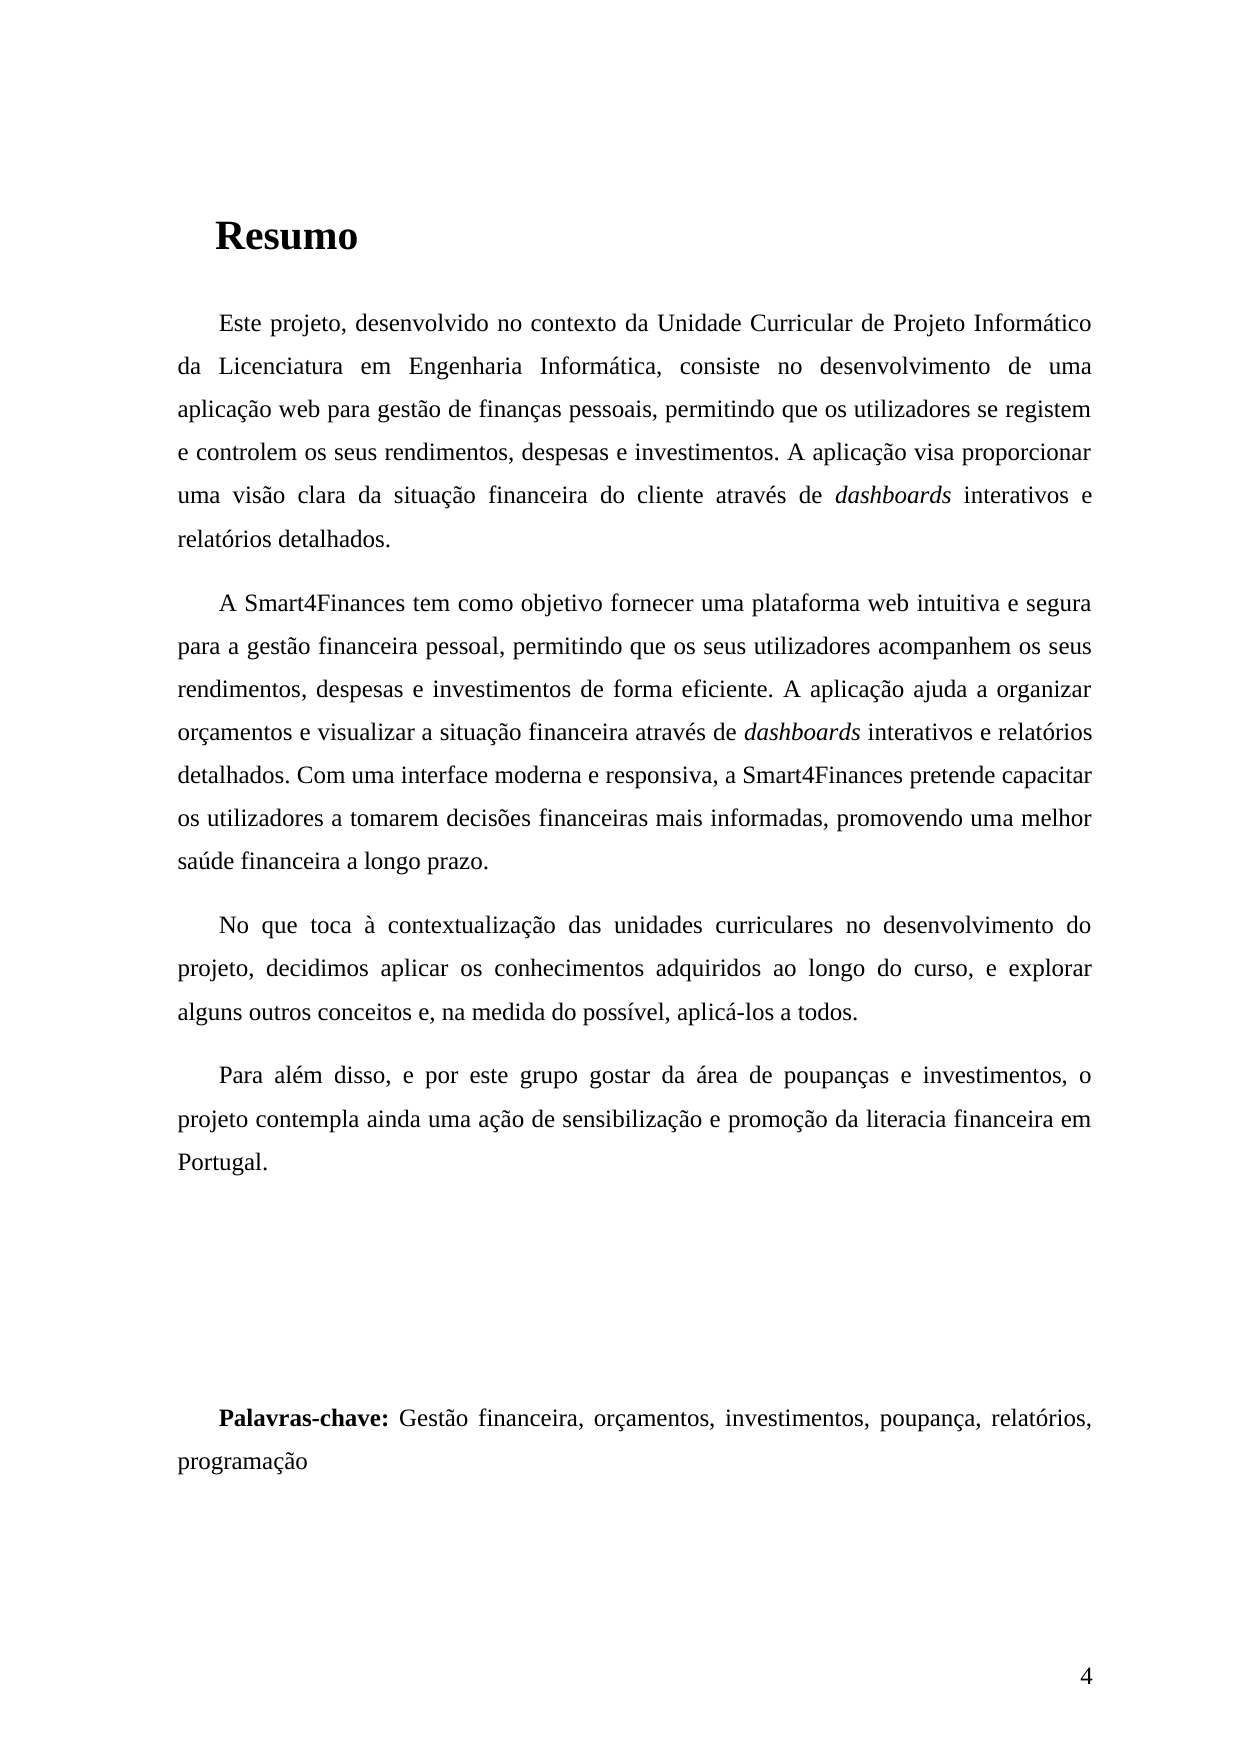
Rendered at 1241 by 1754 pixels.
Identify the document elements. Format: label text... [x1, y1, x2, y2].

subtitle Resumo [215, 210, 1092, 258]
text A Smart4Finances tem como objetivo fornecer uma plataforma web intuitiva e segura para a gestão financeira pessoal, permitindo que os seus utilizadores acompanhem os seus rendimentos, despesas e investimentos de forma eficiente. A aplicação ajuda a organizar orçamentos e visualizar a situação financeira através de dashboards interativos e relatórios detalhados. Com uma interface moderna e responsiva, a Smart4Finances pretende capacitar os utilizadores a tomarem decisões financeiras mais informadas, promovendo uma melhor saúde financeira a longo prazo. [177, 588, 1092, 875]
text Para além disso, e por este grupo gostar da área de poupanças e investimentos, o projeto contempla ainda uma ação de sensibilização e promoção da literacia financeira em Portugal. [177, 1061, 1092, 1176]
text Palavras-chave: Gestão financeira, orçamentos, investimentos, poupança, relatórios, programação [177, 1403, 1092, 1474]
text Este projeto, desenvolvido no contexto da Unidade Curricular de Projeto Informático da Licenciatura em Engenharia Informática, consiste no desenvolvimento de uma aplicação web para gestão de finanças pessoais, permitindo que os utilizadores se registem e controlem os seus rendimentos, despesas e investimentos. A aplicação visa proporcionar uma visão clara da situação financeira do cliente através de dashboards interativos e relatórios detalhados. [177, 308, 1092, 552]
text No que toca à contextualização das unidades curriculares no desenvolvimento do projeto, decidimos aplicar os conhecimentos adquiridos ao longo do curso, e explorar alguns outros conceitos e, na medida do possível, aplicá-los a todos. [177, 910, 1092, 1025]
